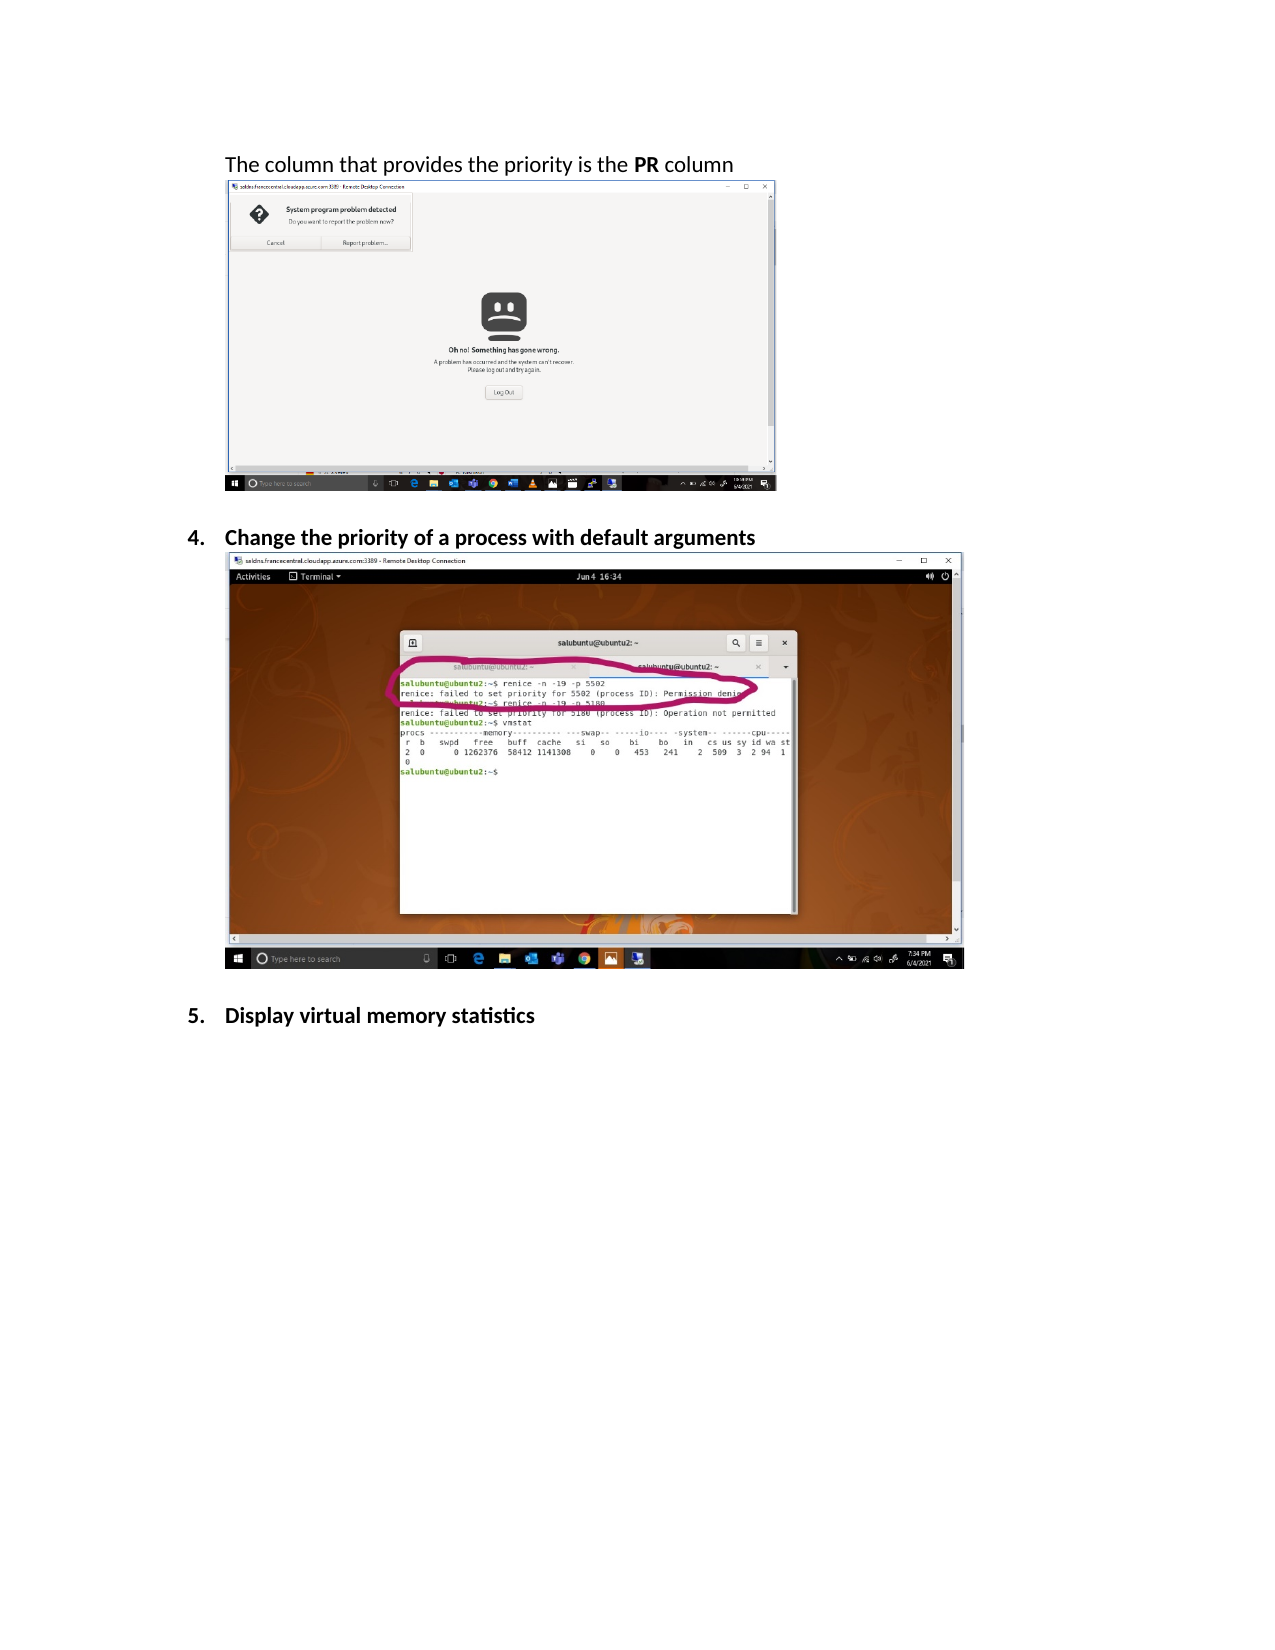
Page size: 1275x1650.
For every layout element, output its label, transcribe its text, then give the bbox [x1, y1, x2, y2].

list Display virtual memory statistics [187, 1001, 1125, 1029]
picture [225, 180, 777, 491]
list Change the priority of a process with default arguments [187, 523, 1125, 551]
picture [225, 552, 965, 969]
list The column that provides the priority is the PR column [225, 150, 1125, 178]
